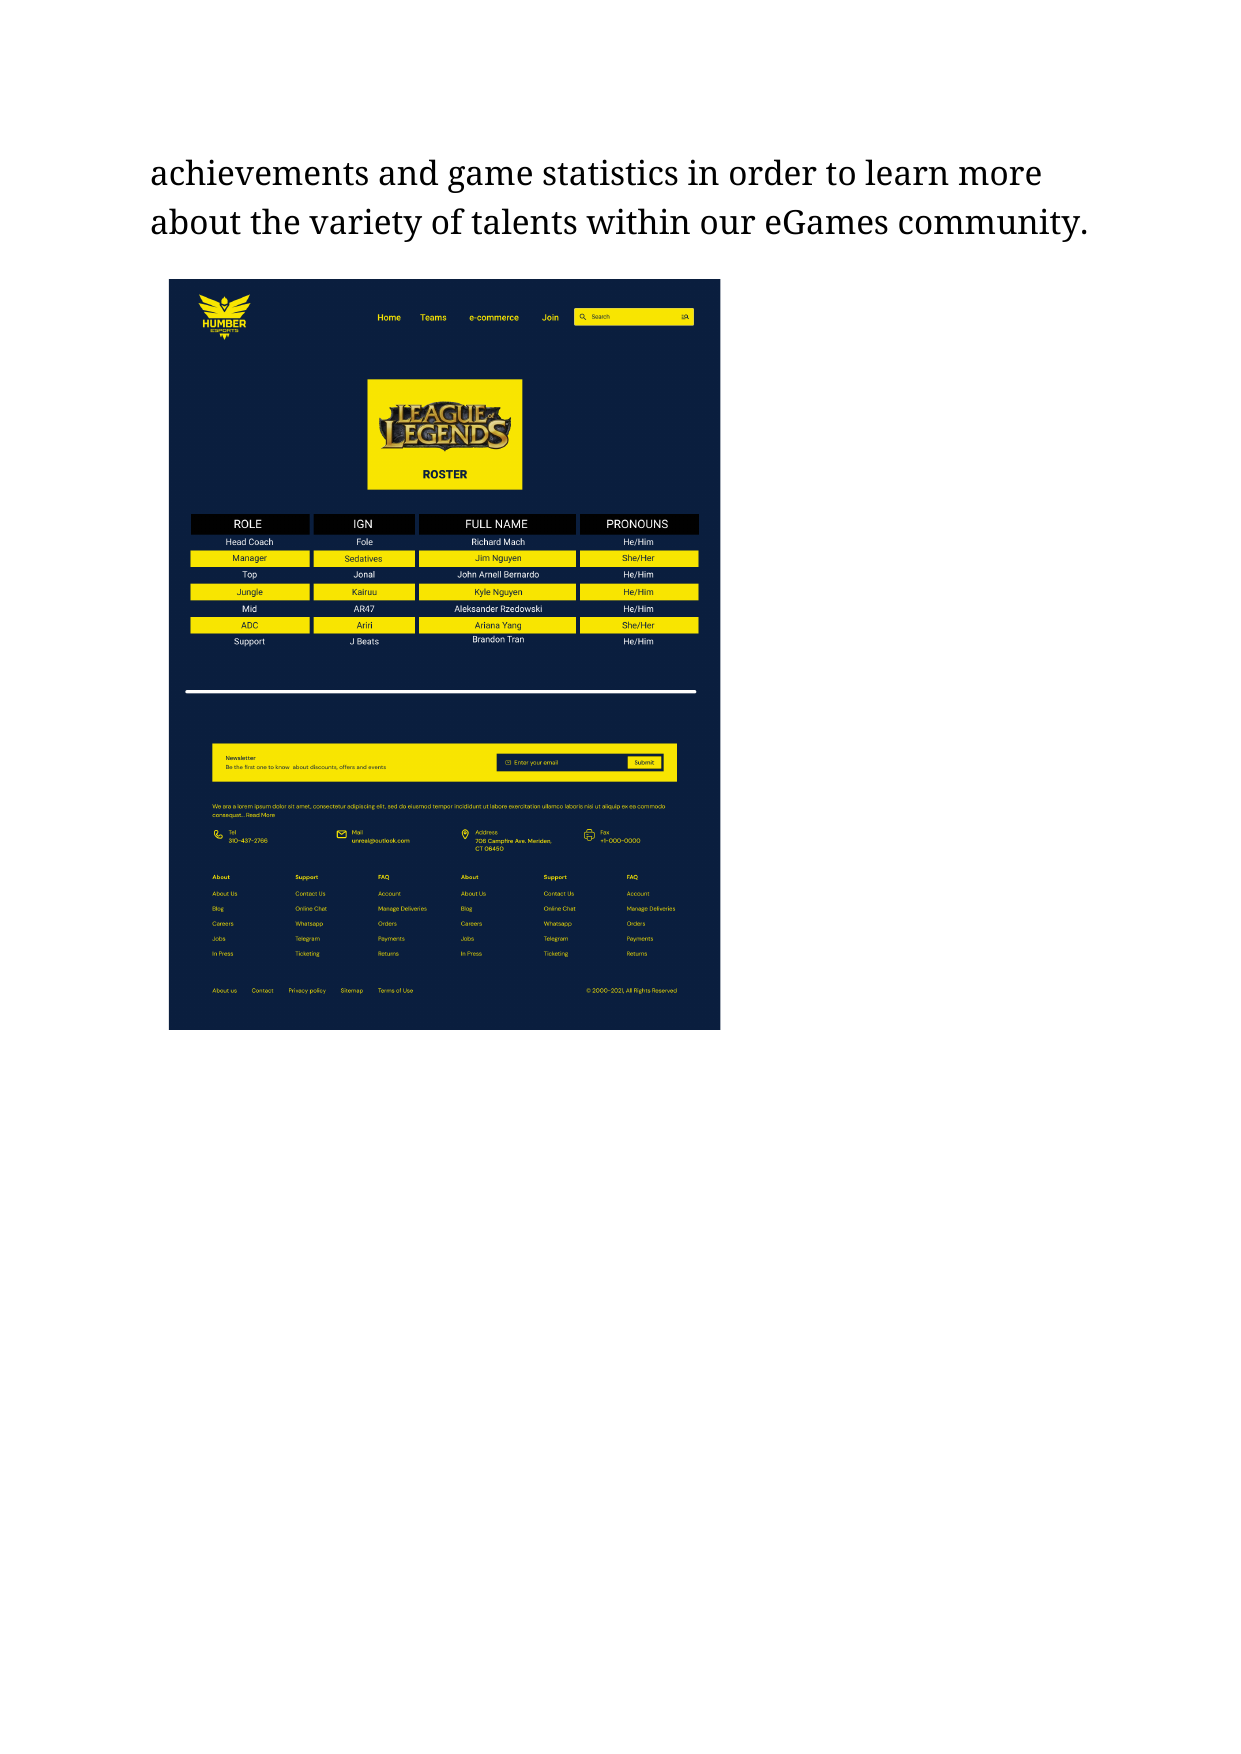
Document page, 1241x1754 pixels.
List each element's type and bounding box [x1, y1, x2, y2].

text [150, 150, 1090, 244]
